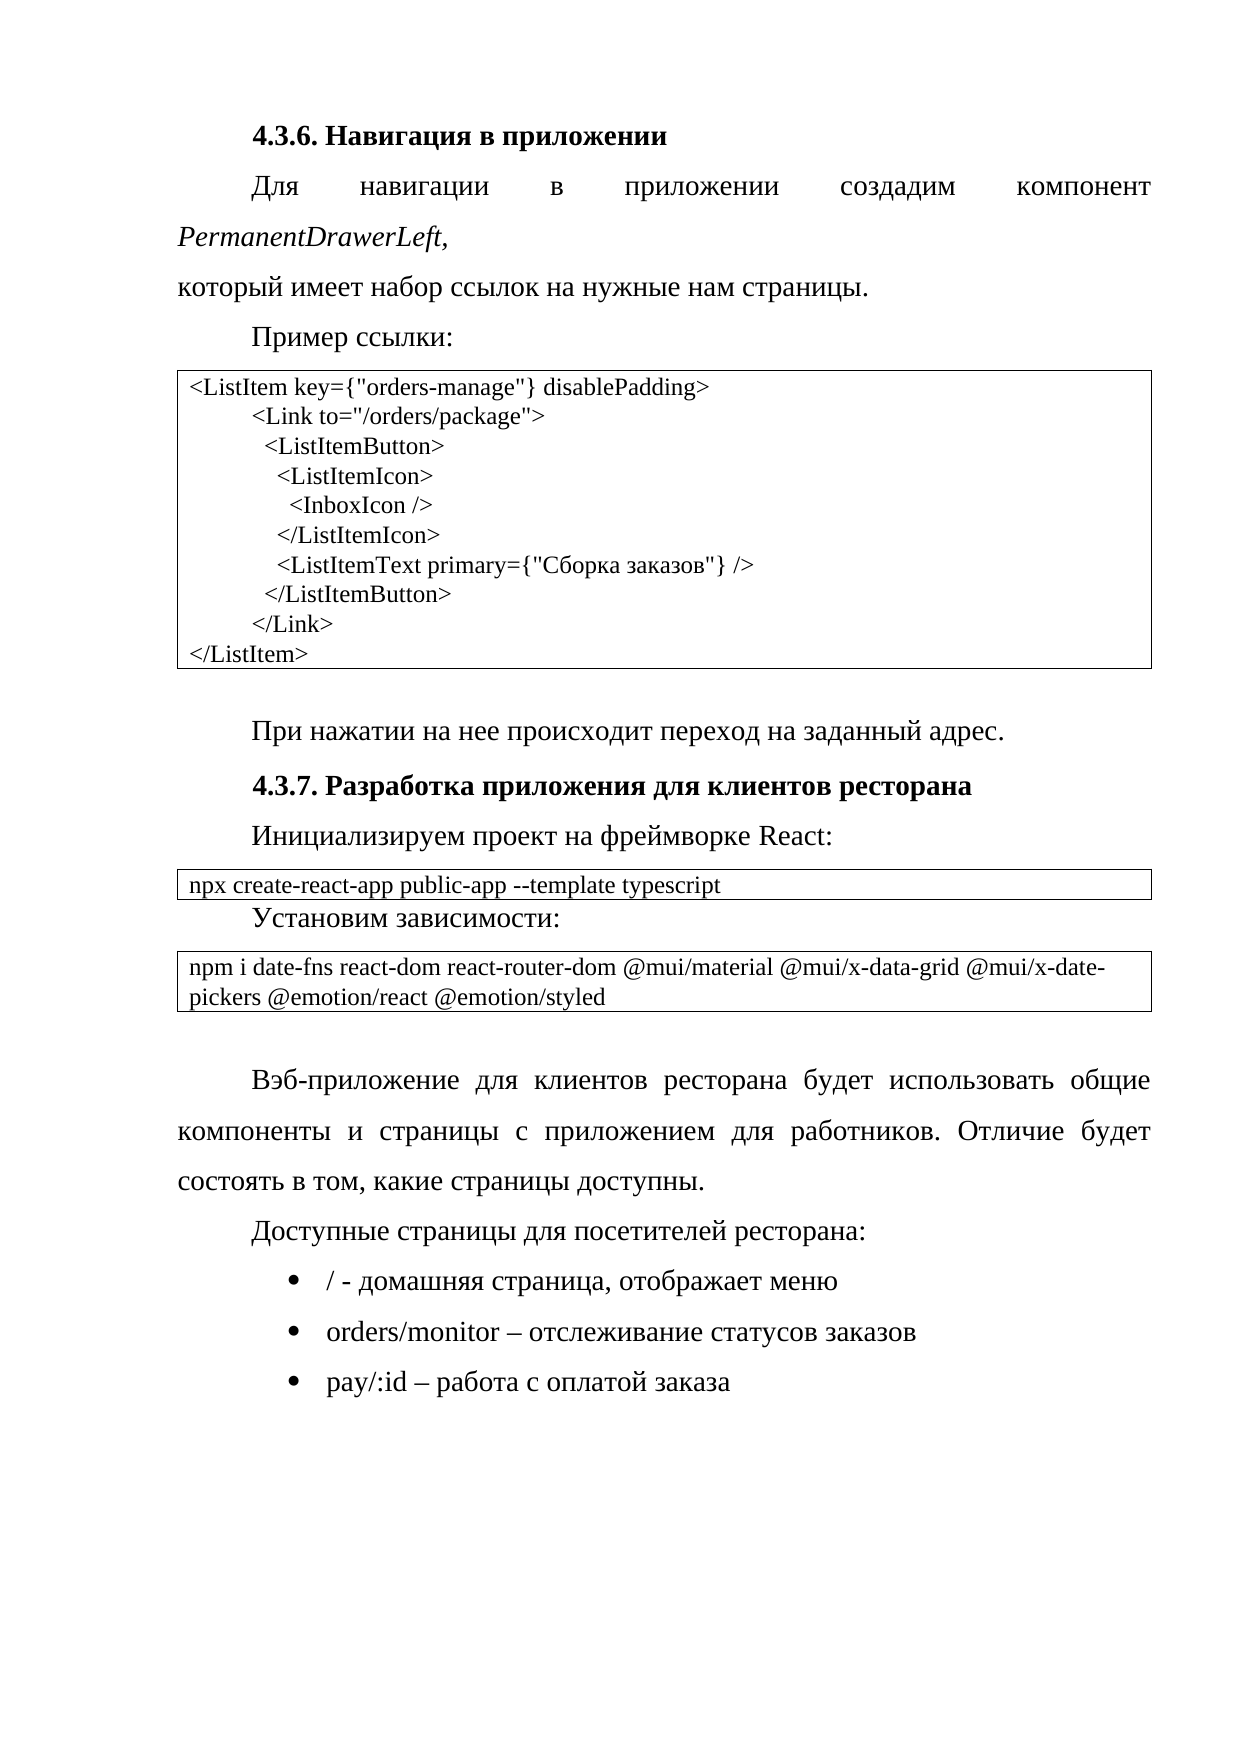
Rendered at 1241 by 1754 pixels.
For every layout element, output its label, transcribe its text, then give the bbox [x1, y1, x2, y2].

subtitle Навигация в приложении [252, 118, 1152, 152]
text Вэб-приложение для клиентов ресторана будет использовать общие компоненты и страницы с приложением для работников. Отличие будет состоять в том, какие страницы доступны. [177, 1062, 1152, 1196]
text Для навигации в приложении создадим компонент PermanentDrawerLeft, [177, 168, 1152, 252]
table_header npm i date-fns react-dom react-router-dom @mui/material @mui/x-data-grid @mui/x-date-pickers @emotion/react @emotion/styled [178, 952, 1151, 1011]
text который имеет набор ссылок на нужные нам страницы. [177, 269, 1152, 303]
list / - домашняя страница, отображает меню [288, 1263, 1152, 1297]
subtitle Разработка приложения для клиентов ресторана [252, 768, 1152, 801]
table_header npx create-react-app public-app --template typescript [178, 870, 1151, 899]
text При нажатии на нее происходит переход на заданный адрес. [177, 713, 1152, 747]
table_header <ListItem key={"orders-manage"} disablePadding> <Link to="/orders/package"> <ListItemButton> <ListItemIcon> <InboxIcon /> </ListItemIcon> <ListItemText primary={"Сборка заказов"} /> </ListItemButton> </Link> </ListItem> [178, 371, 1151, 668]
text Установим зависимости: [177, 900, 1152, 934]
text Инициализируем проект на фреймворке React: [177, 818, 1152, 852]
list pay/:id – работа с оплатой заказа [288, 1364, 1152, 1398]
text Доступные страницы для посетителей ресторана: [177, 1213, 1152, 1247]
list orders/monitor – отслеживание статусов заказов [288, 1314, 1152, 1348]
text Пример ссылки: [177, 319, 1152, 353]
